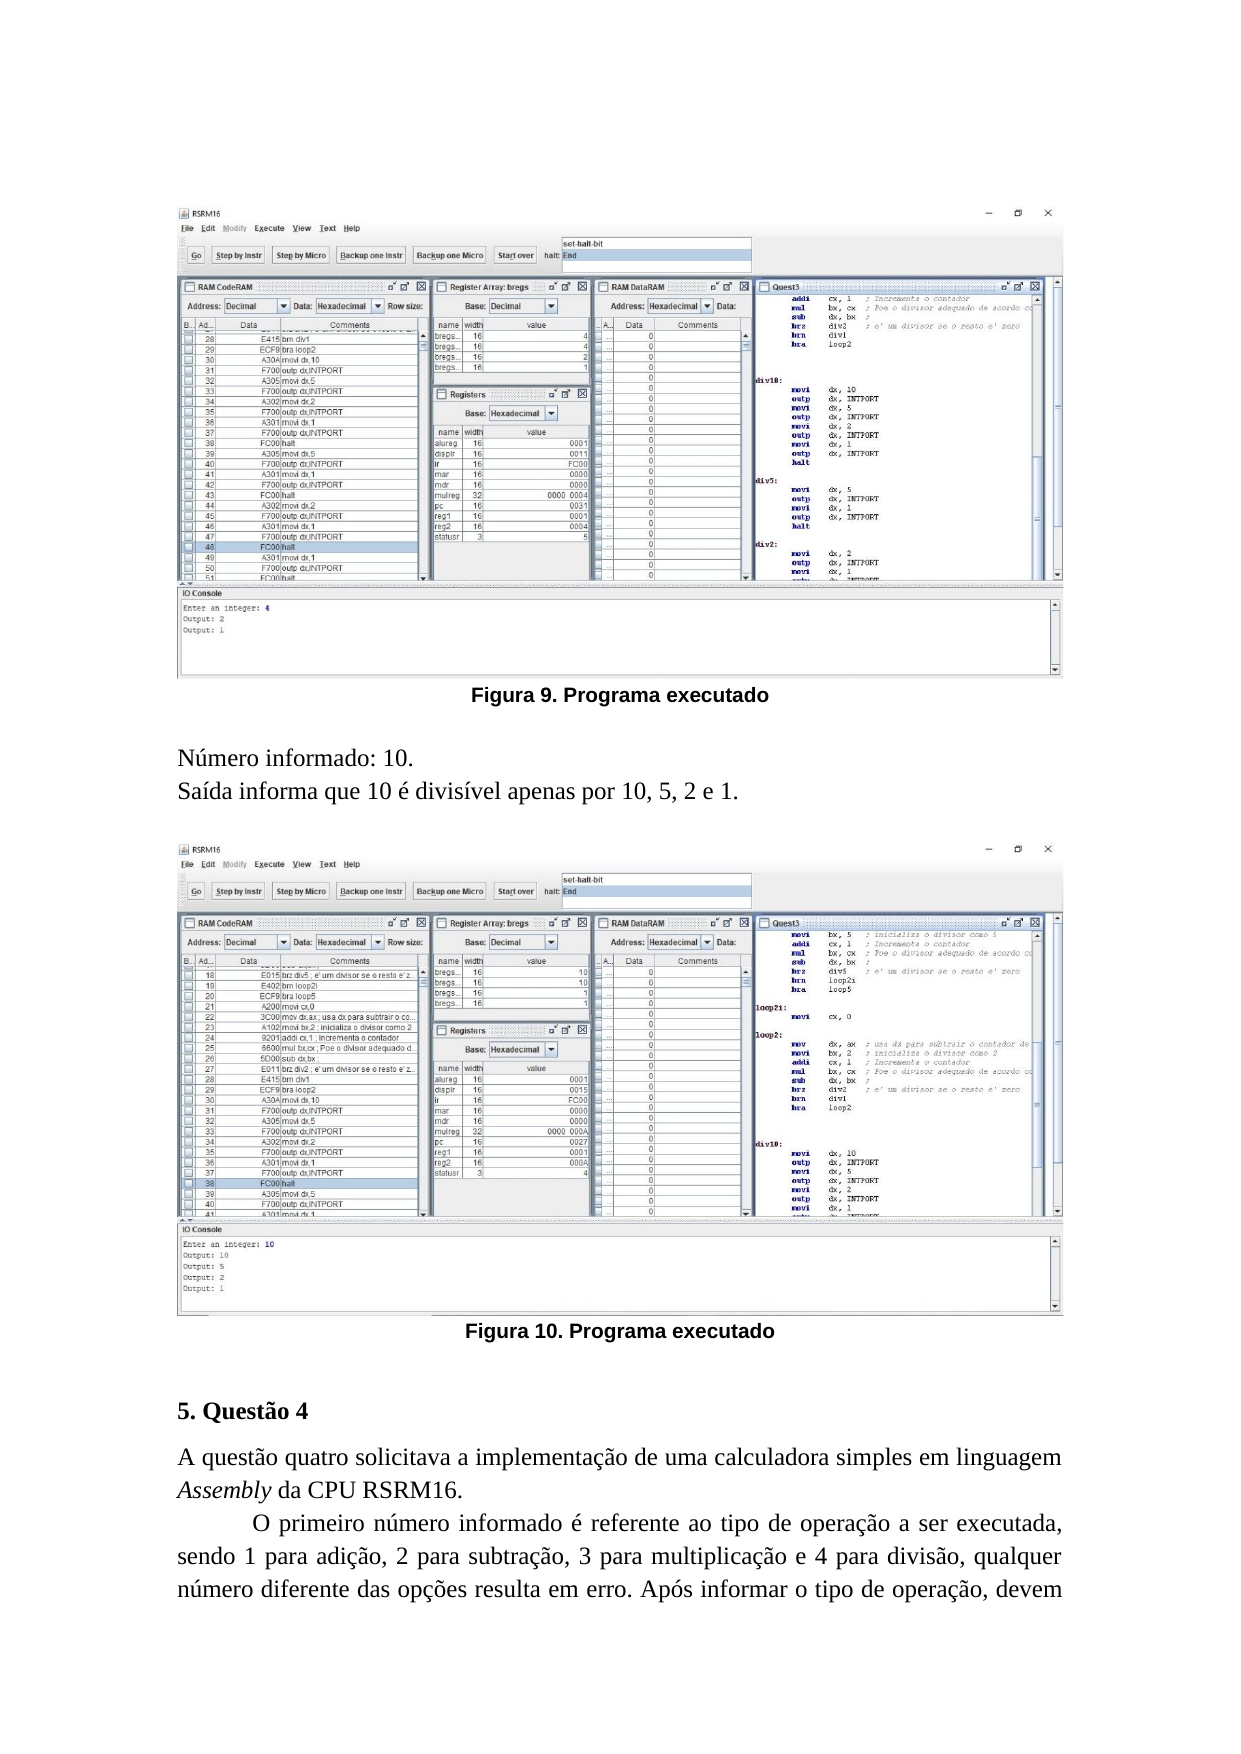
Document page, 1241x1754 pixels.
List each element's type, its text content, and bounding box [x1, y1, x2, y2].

text Figura 9. Programa executado [177, 679, 1063, 707]
picture [177, 842, 1064, 1316]
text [177, 1508, 1063, 1603]
text Número informado: 10. [177, 743, 1063, 772]
text Figura 10. Programa executado [177, 1316, 1063, 1343]
subtitle 5. Questão 4 [177, 1396, 1063, 1425]
picture [177, 206, 1064, 679]
text Saída informa que 10 é divisível apenas por 10, 5, 2 e 1. [177, 776, 1063, 805]
text A questão quatro solicitava a implementação de uma calculadora simples em linguagem Assembly da CPU RSRM16. [177, 1442, 1063, 1503]
